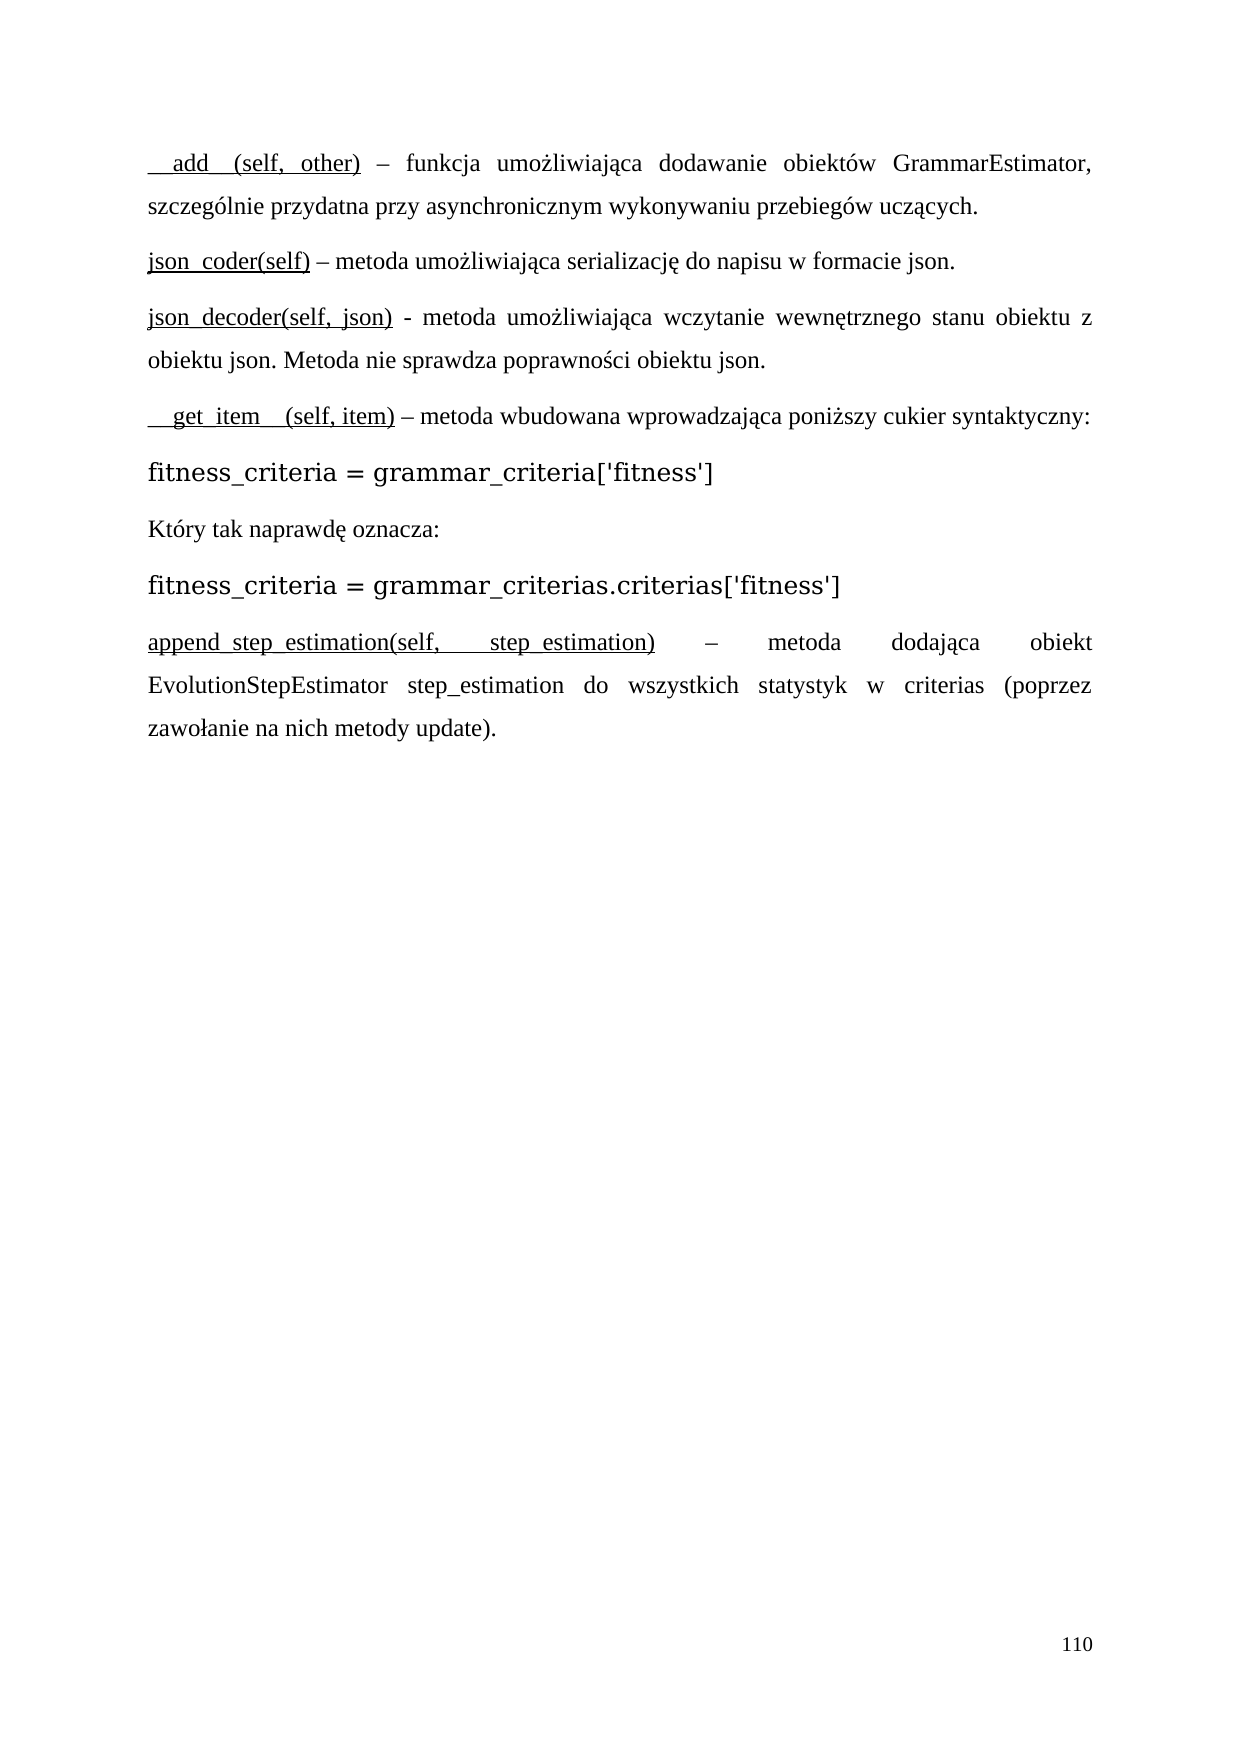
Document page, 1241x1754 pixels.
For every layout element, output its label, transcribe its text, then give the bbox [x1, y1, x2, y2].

text __get_item__(self, item) – metoda wbudowana wprowadzająca poniższy cukier syntaktyczny: [148, 401, 1093, 429]
text Który tak naprawdę oznacza: [148, 514, 1093, 543]
text json_coder(self) – metoda umożliwiająca serializację do napisu w formacie json. [148, 246, 1093, 275]
text json_decoder(self, json) - metoda umożliwiająca wczytanie wewnętrznego stanu obiektu z obiektu json. Metoda nie sprawdza poprawności obiektu json. [148, 302, 1093, 374]
text fitness_criteria = grammar_criteria['fitness'] [148, 456, 1093, 486]
text __add__(self, other) – funkcja umożliwiająca dodawanie obiektów GrammarEstimator, szczególnie przydatna przy asynchronicznym wykonywaniu przebiegów uczących. [148, 148, 1093, 219]
text fitness_criteria = grammar_criterias.criterias['fitness'] [148, 569, 1093, 599]
text append_step_estimation(self, step_estimation) – metoda dodająca obiekt EvolutionStepEstimator step_estimation do wszystkich statystyk w criterias (poprzez zawołanie na nich metody update). [148, 627, 1093, 742]
